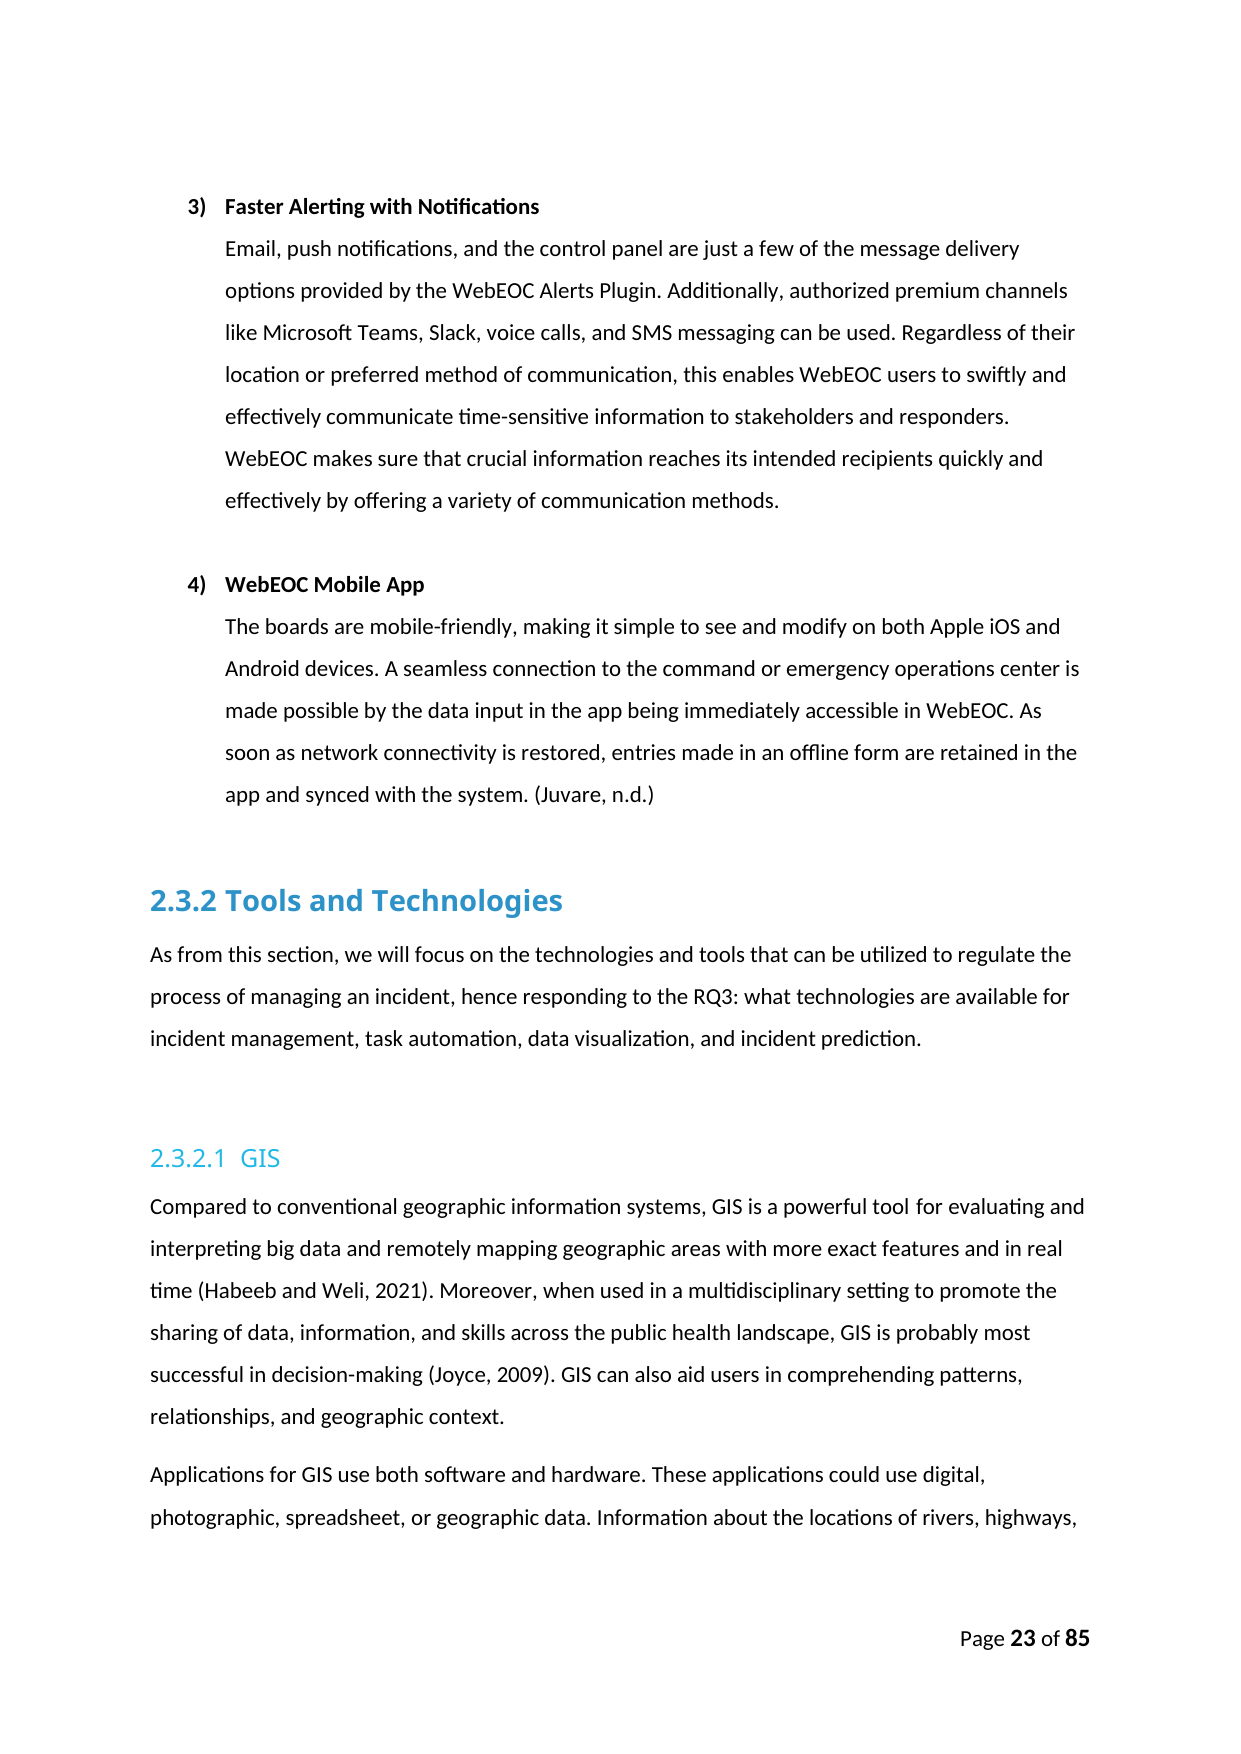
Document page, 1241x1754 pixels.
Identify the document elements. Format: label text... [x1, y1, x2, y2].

subtitle GIS [150, 1141, 1090, 1175]
list Email, push notifications, and the control panel are just a few of the message delivery options provided by the WebEOC Alerts Plugin. Additionally, authorized premium channels like Microsoft Teams, Slack, voice calls, and SMS messaging can be used. Regardless of their location or preferred method of communication, this enables WebEOC users to swiftly and effectively communicate time-sensitive information to stakeholders and responders. WebEOC makes sure that crucial information reaches its intended recipients quickly and effectively by offering a variety of communication methods. [225, 234, 1090, 514]
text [150, 1461, 1090, 1531]
subtitle Tools and Technologies [150, 880, 1090, 920]
text As from this section, we will focus on the technologies and tools that can be utilized to regulate the process of managing an incident, hence responding to the RQ3: what technologies are available for incident management, task automation, data visualization, and incident prediction. [150, 940, 1090, 1052]
list The boards are mobile-friendly, making it simple to see and modify on both Apple iOS and Android devices. A seamless connection to the command or emergency operations center is made possible by the data input in the app being immediately accessible in WebEOC. As soon as network connectivity is restored, entries made in an offline form are retained in the app and synced with the system. (Juvare, n.d.) [225, 612, 1090, 808]
list WebEOC Mobile App [187, 570, 1090, 598]
text Compared to conventional geographic information systems, GIS is a powerful tool for evaluating and interpreting big data and remotely mapping geographic areas with more exact features and in real time (Habeeb and Weli, 2021). Moreover, when used in a multidisciplinary setting to promote the sharing of data, information, and skills across the public health landscape, GIS is probably most successful in decision-making (Joyce, 2009). GIS can also aid users in comprehending patterns, relationships, and geographic context. [150, 1192, 1090, 1430]
list Faster Alerting with Notifications [187, 192, 1090, 220]
